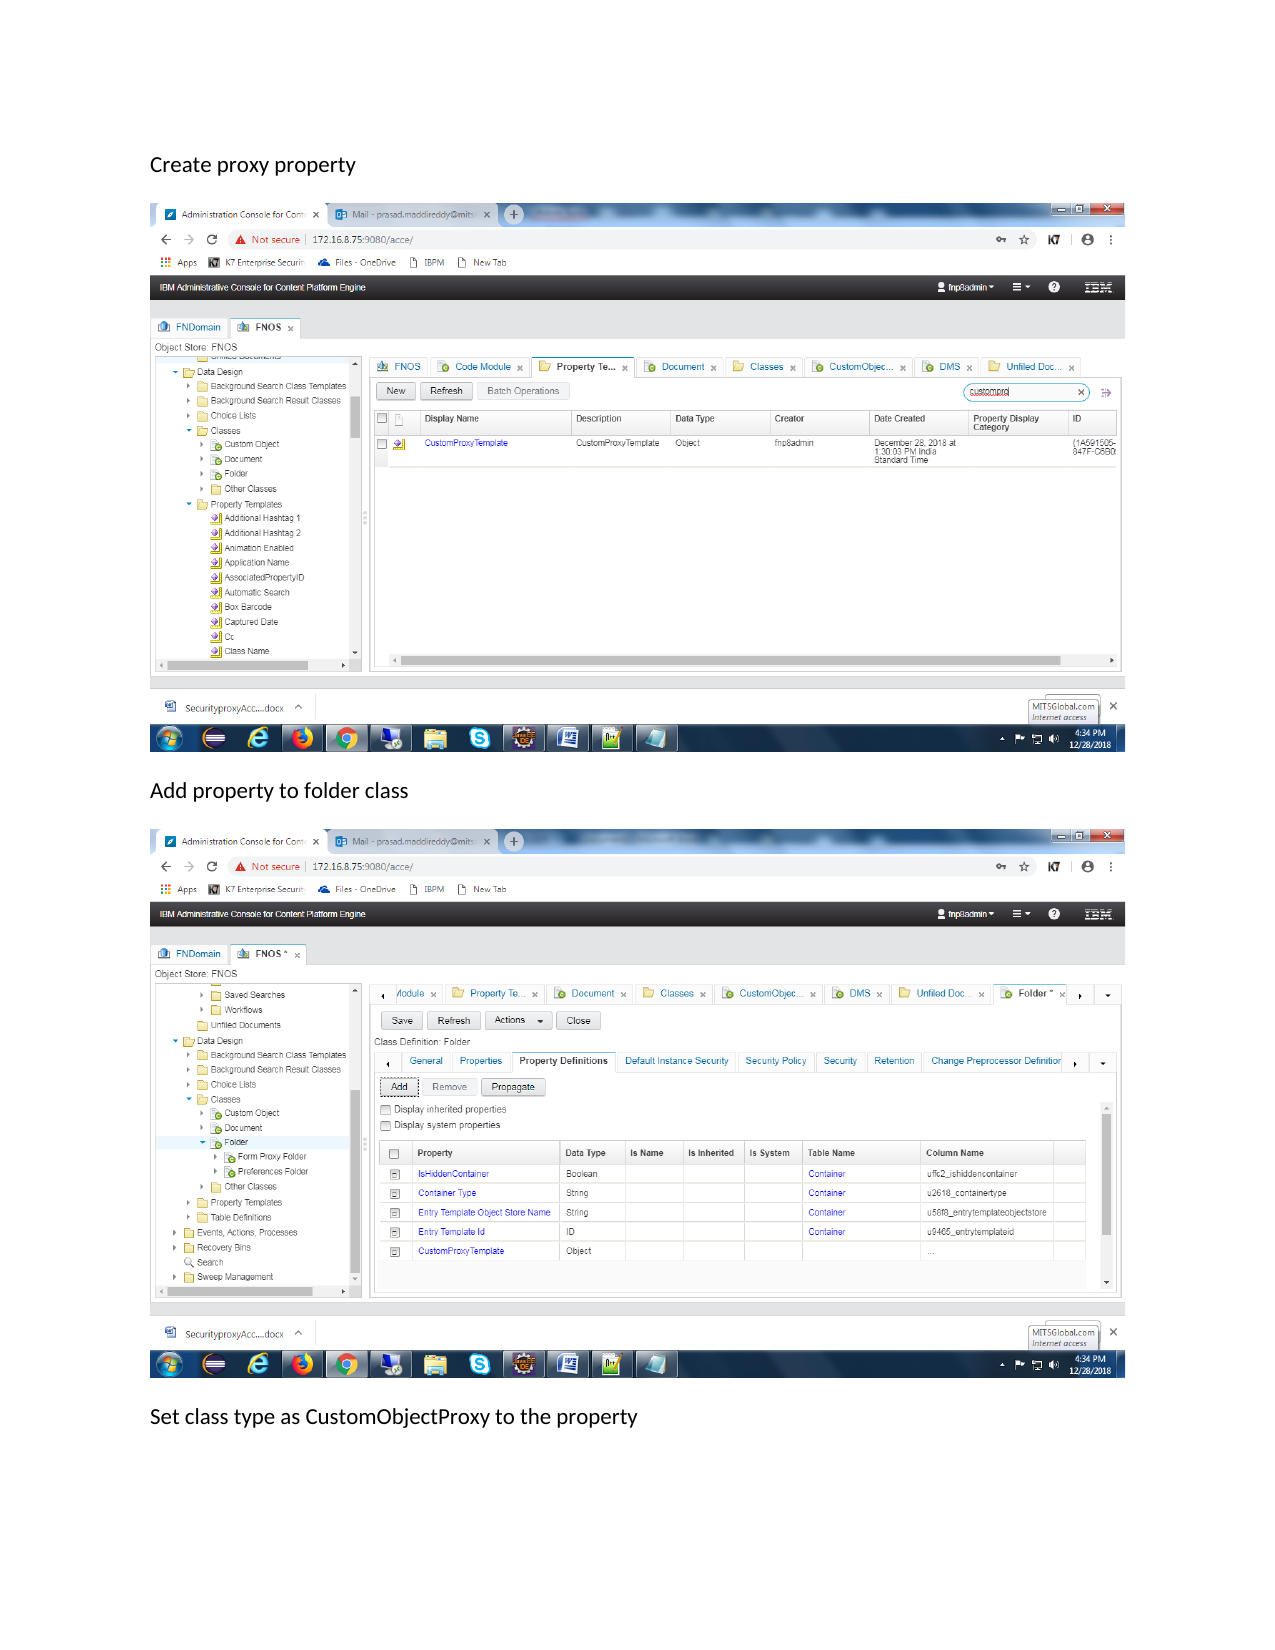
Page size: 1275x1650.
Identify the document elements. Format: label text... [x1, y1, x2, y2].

text Set class type as CustomObjectProxy to the property [150, 1402, 1125, 1431]
text Add property to folder class [150, 776, 1125, 804]
picture [150, 203, 1125, 752]
picture [150, 829, 1125, 1378]
text Create proxy property [150, 150, 1125, 178]
